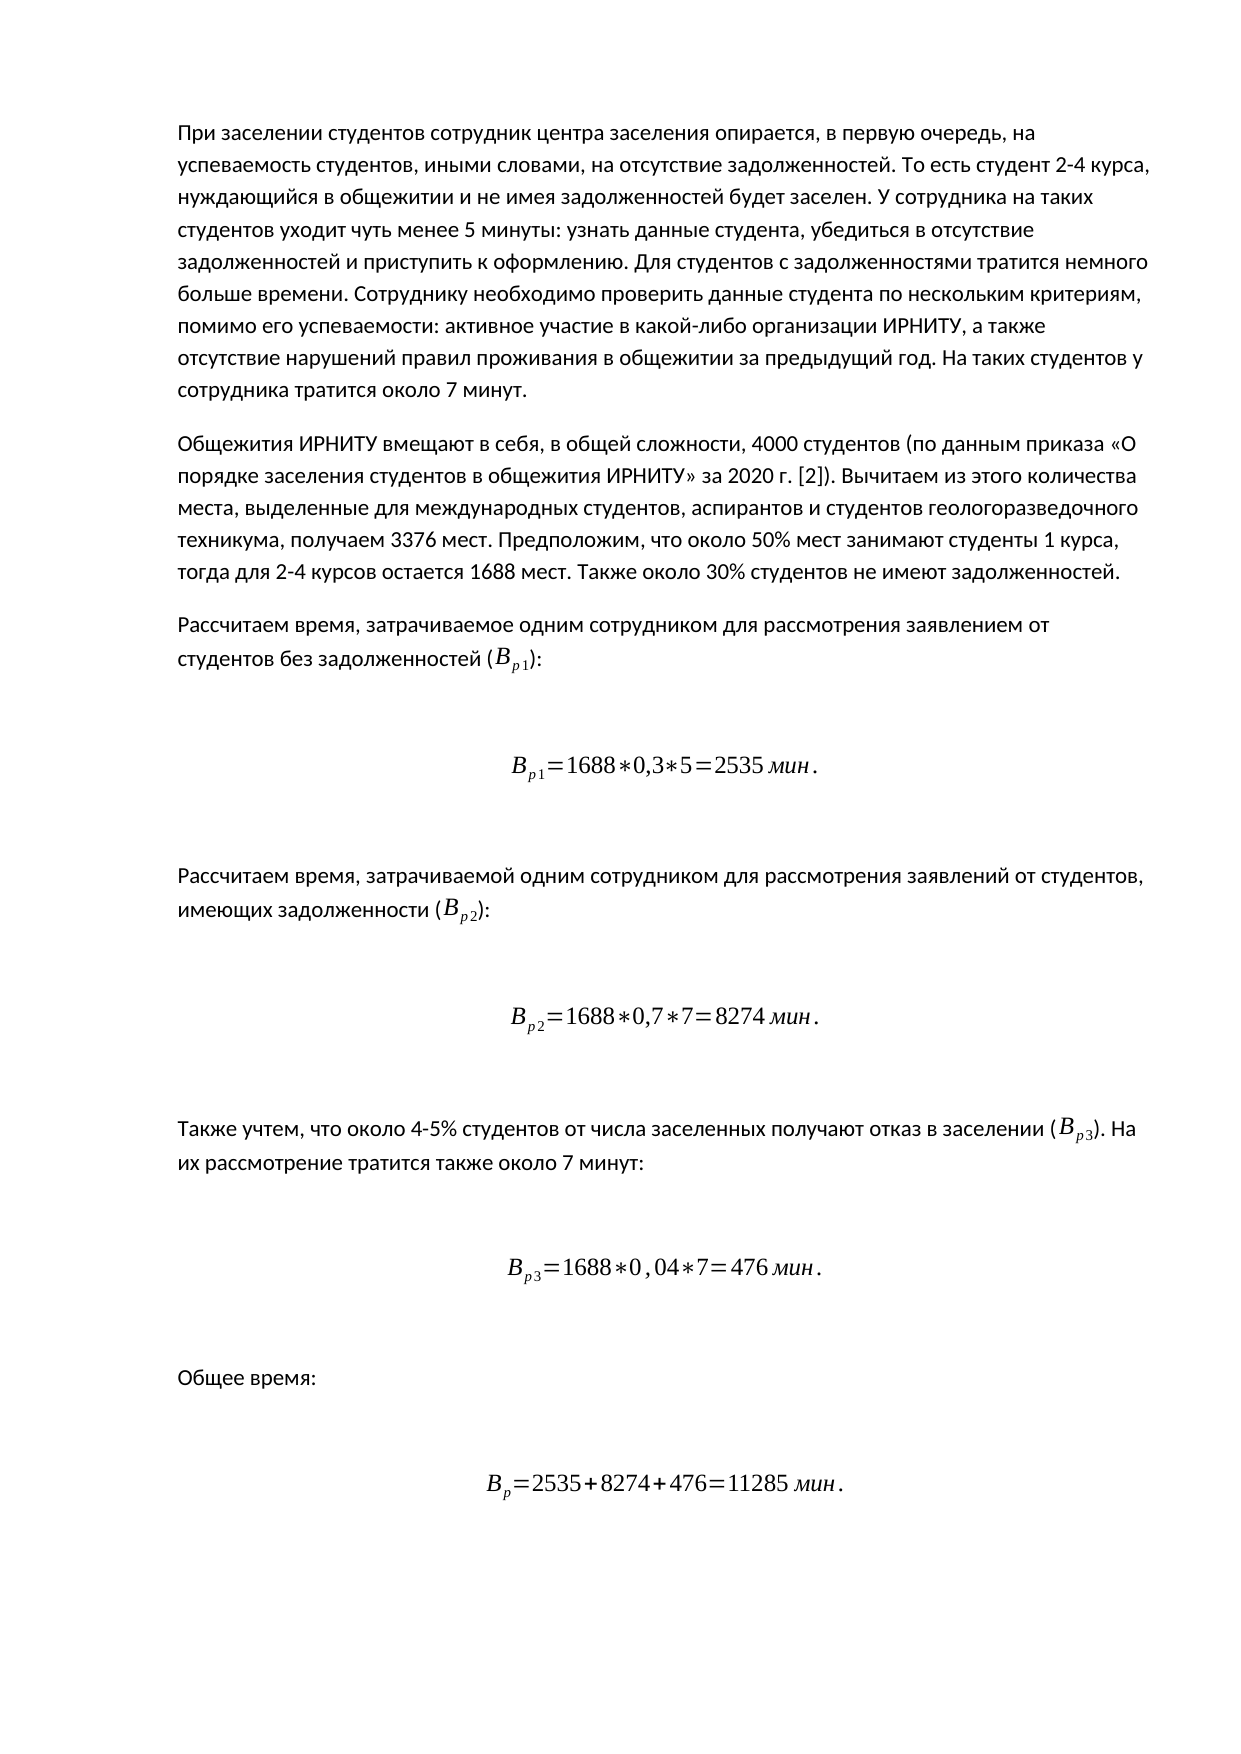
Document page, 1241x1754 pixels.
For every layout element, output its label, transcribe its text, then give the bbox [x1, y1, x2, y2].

text Также учтем, что около 4-5% студентов от числа заселенных получают отказ в заселении (). На их рассмотрение тратится также около 7 минут: [177, 1112, 1152, 1176]
text Рассчитаем время, затрачиваемой одним сотрудником для рассмотрения заявлений от студентов, имеющих задолженности (): [177, 861, 1152, 925]
text При заселении студентов сотрудник центра заселения опирается, в первую очередь, на успеваемость студентов, иными словами, на отсутствие задолженностей. То есть студент 2-4 курса, нуждающийся в общежитии и не имея задолженностей будет заселен. У сотрудника на таких студентов уходит чуть менее 5 минуты: узнать данные студента, убедиться в отсутствие задолженностей и приступить к оформлению. Для студентов с задолженностями тратится немного больше времени. Сотруднику необходимо проверить данные студента по нескольким критериям, помимо его успеваемости: активное участие в какой-либо организации ИРНИТУ, а также отсутствие нарушений правил проживания в общежитии за предыдущий год. На таких студентов у сотрудника тратится около 7 минут. [177, 118, 1152, 404]
text Общежития ИРНИТУ вмещают в себя, в общей сложности, 4000 студентов (по данным приказа «О порядке заселения студентов в общежития ИРНИТУ» за 2020 г. [2]). Вычитаем из этого количества места, выделенные для международных студентов, аспирантов и студентов геологоразведочного техникума, получаем 3376 мест. Предположим, что около 50% мест занимают студенты 1 курса, тогда для 2-4 курсов остается 1688 мест. Также около 30% студентов не имеют задолженностей. [177, 429, 1152, 585]
text Общее время: [177, 1363, 1152, 1391]
text Рассчитаем время, затрачиваемое одним сотрудником для рассмотрения заявлением от студентов без задолженностей (): [177, 610, 1152, 674]
